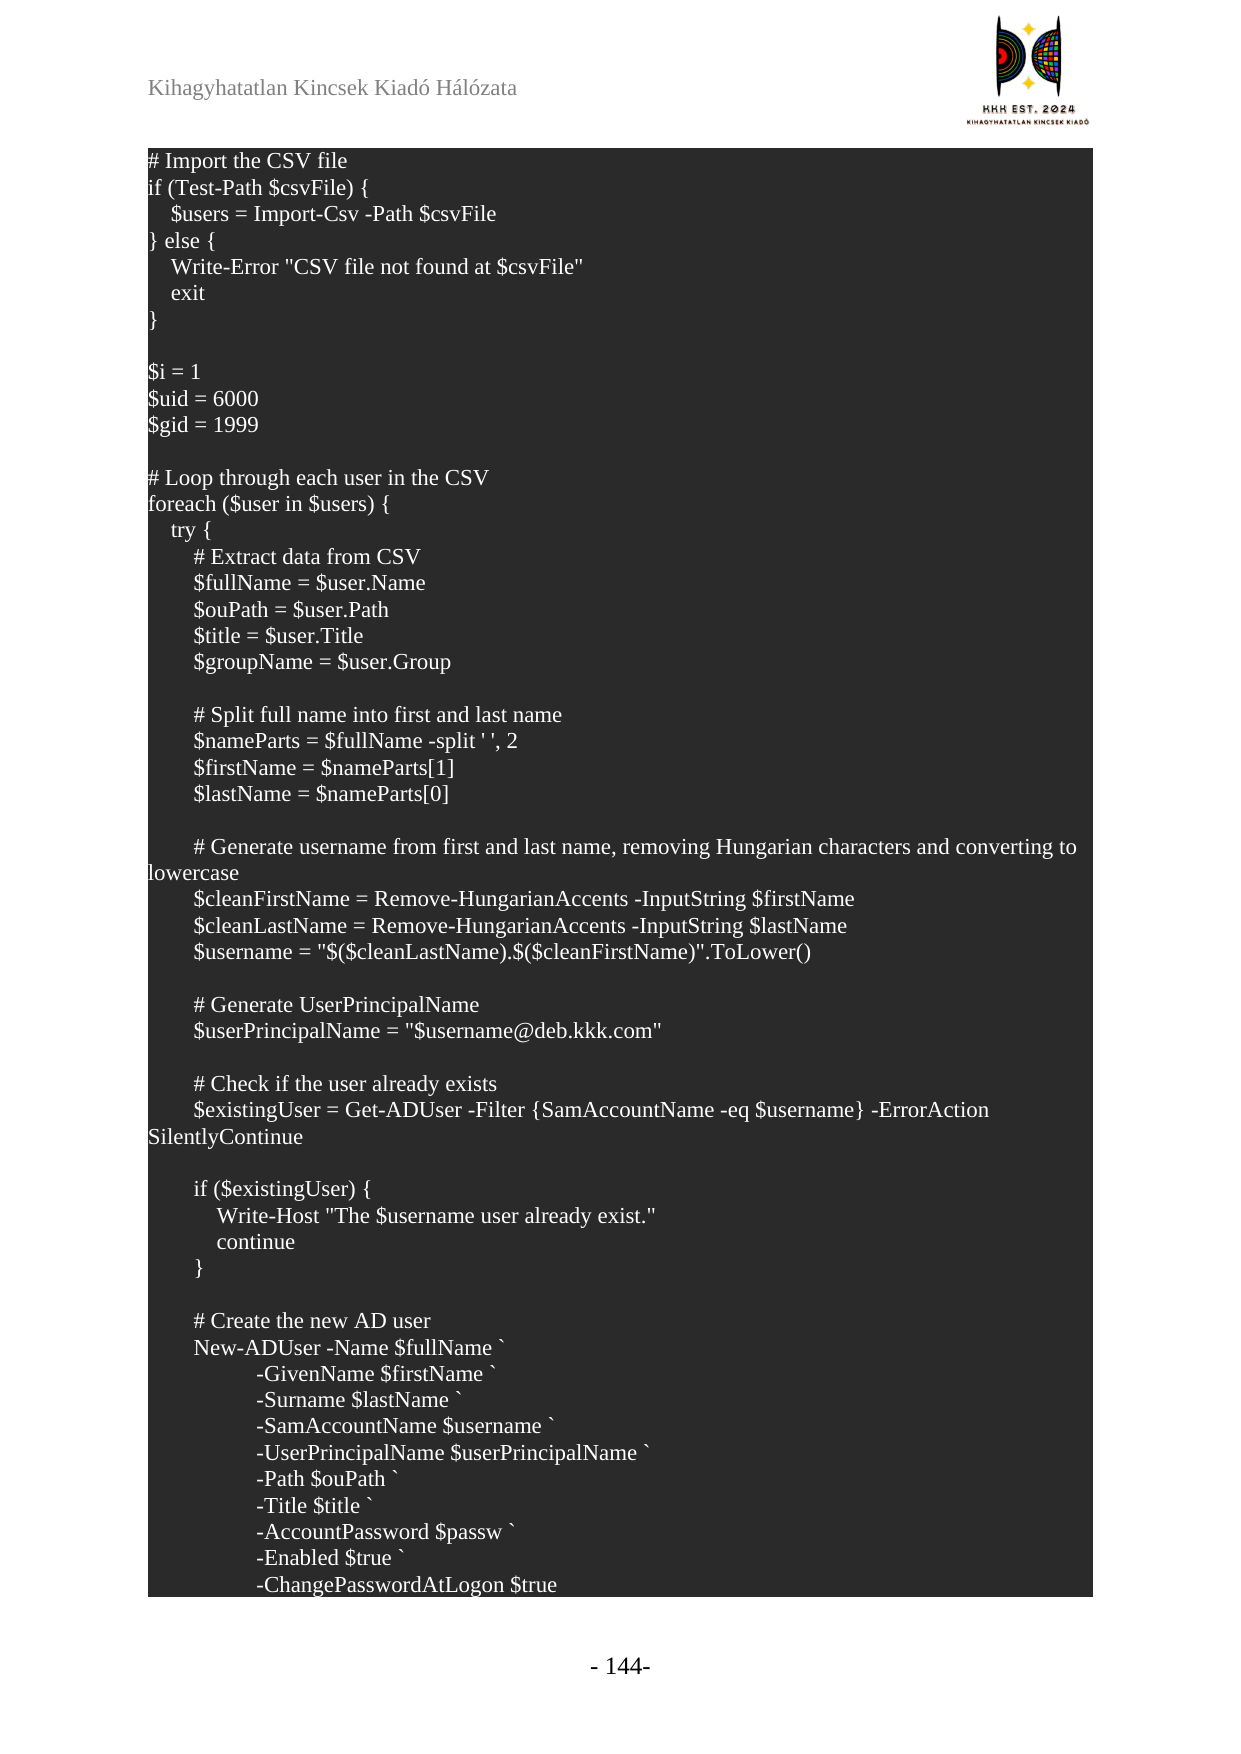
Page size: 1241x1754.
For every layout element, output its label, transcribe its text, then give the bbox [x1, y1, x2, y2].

text # Import the CSV file [148, 148, 1093, 174]
text -Title $title ` [148, 1492, 1093, 1518]
text $nameParts = $fullName -split ' ', 2 [148, 727, 1093, 754]
text $username = "$($cleanLastName).$($cleanFirstName)".ToLower() [148, 938, 1093, 964]
text # Loop through each user in the CSV [148, 464, 1093, 490]
text } else { [148, 227, 1093, 253]
text Write-Host "The $username user already exist." [148, 1202, 1093, 1228]
text -Surname $lastName ` [148, 1386, 1093, 1413]
text $title = $user.Title [148, 622, 1093, 648]
text $lastName = $nameParts[0] [148, 780, 1093, 806]
text } [148, 306, 1093, 332]
text -UserPrincipalName $userPrincipalName ` [148, 1439, 1093, 1465]
text $ouPath = $user.Path [148, 596, 1093, 622]
text -Path $ouPath ` [148, 1465, 1093, 1492]
text -Enabled $true ` [148, 1544, 1093, 1571]
text $groupName = $user.Group [148, 648, 1093, 675]
text foreach ($user in $users) { [148, 490, 1093, 517]
text if ($existingUser) { [148, 1175, 1093, 1202]
text $firstName = $nameParts[1] [148, 754, 1093, 780]
text -ChangePasswordAtLogon $true [148, 1571, 1093, 1597]
text } [148, 1254, 1093, 1281]
text # Split full name into first and last name [148, 701, 1093, 727]
text # Generate username from first and last name, removing Hungarian characters and converting to lowercase [148, 833, 1093, 886]
text # Create the new AD user [148, 1307, 1093, 1333]
text # Extract data from CSV [148, 543, 1093, 569]
text $existingUser = Get-ADUser -Filter {SamAccountName -eq $username} -ErrorAction SilentlyContinue [148, 1096, 1093, 1149]
text -GivenName $firstName ` [148, 1360, 1093, 1386]
text Write-Error "CSV file not found at $csvFile" [148, 253, 1093, 279]
text try { [148, 517, 1093, 543]
text continue [148, 1228, 1093, 1254]
text if (Test-Path $csvFile) { [148, 174, 1093, 200]
text $gid = 1999 [148, 411, 1093, 437]
text $cleanFirstName = Remove-HungarianAccents -InputString $firstName [148, 886, 1093, 912]
text New-ADUser -Name $fullName ` [148, 1333, 1093, 1360]
text $userPrincipalName = "$username@deb.kkk.com" [148, 1017, 1093, 1044]
text $i = 1 [148, 358, 1093, 385]
text $uid = 6000 [148, 385, 1093, 411]
text $users = Import-Csv -Path $csvFile [148, 200, 1093, 227]
text -AccountPassword $passw ` [148, 1518, 1093, 1544]
picture [958, 4, 1094, 130]
text exit [148, 279, 1093, 306]
text # Check if the user already exists [148, 1070, 1093, 1096]
text $cleanLastName = Remove-HungarianAccents -InputString $lastName [148, 912, 1093, 938]
text $fullName = $user.Name [148, 569, 1093, 596]
text -SamAccountName $username ` [148, 1413, 1093, 1439]
text # Generate UserPrincipalName [148, 991, 1093, 1017]
